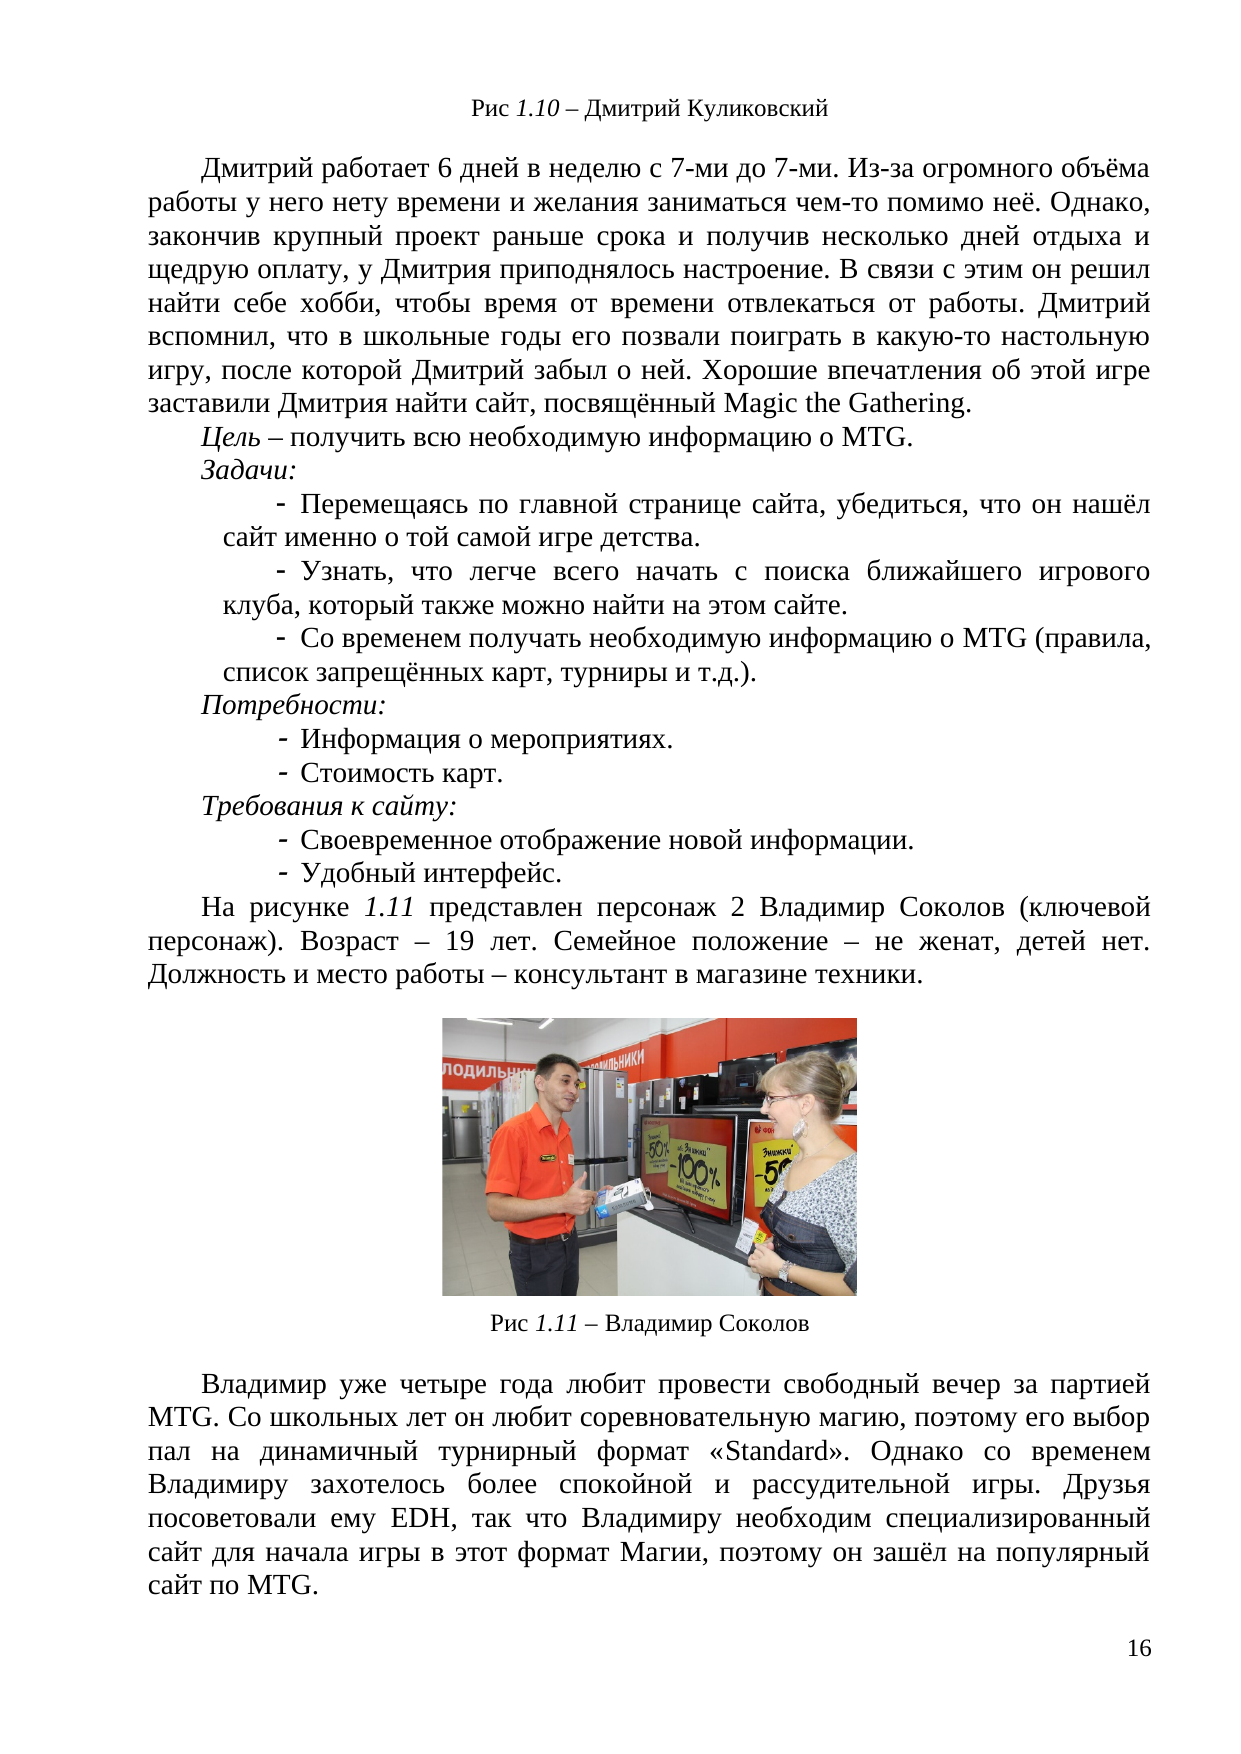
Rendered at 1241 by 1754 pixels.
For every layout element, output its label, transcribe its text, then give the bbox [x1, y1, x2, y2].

list На рисунке 1.11 представлен персонаж 2 Владимир Соколов (ключевой персонаж). Возраст – 19 лет. Семейное положение – не женат, детей нет. Должность и место работы – консультант в магазине техники. [148, 889, 1152, 990]
list Перемещаясь по главной странице сайта, убедиться, что он нашёл сайт именно о той самой игре детства. [223, 486, 1152, 553]
list Узнать, что легче всего начать с поиска ближайшего игрового клуба, который также можно найти на этом сайте. [223, 553, 1152, 620]
list Своевременное отображение новой информации. [223, 822, 1152, 856]
text Требования к сайту: [148, 788, 1152, 822]
text Потребности: [148, 687, 1152, 721]
text Дмитрий работает 6 дней в неделю с 7-ми до 7-ми. Из-за огромного объёма работы у него нету времени и желания заниматься чем-то помимо неё. Однако, закончив крупный проект раньше срока и получив несколько дней отдыха и щедрую оплату, у Дмитрия приподнялось настроение. В связи с этим он решил найти себе хобби, чтобы время от времени отвлекаться от работы. Дмитрий вспомнил, что в школьные годы его позвали поиграть в какую-то настольную игру, после которой Дмитрий забыл о ней. Хорошие впечатления об этой игре заставили Дмитрия найти сайт, посвящённый Magic the Gathering. [148, 151, 1152, 419]
list Информация о мероприятиях. [223, 721, 1152, 755]
text Цель – получить всю необходимую информацию о MTG. [148, 419, 1152, 452]
text Рис 1.11 – Владимир Соколов [148, 1308, 1152, 1337]
picture [442, 1018, 857, 1296]
list Стоимость карт. [223, 755, 1152, 788]
text Рис 1.10 – Дмитрий Куликовский [148, 93, 1152, 121]
list Со временем получать необходимую информацию о MTG (правила, список запрещённых карт, турниры и т.д.). [223, 620, 1152, 687]
list Владимир уже четыре года любит провести свободный вечер за партией MTG. Со школьных лет он любит соревновательную магию, поэтому его выбор пал на динамичный турнирный формат «Standard». Однако со временем Владимиру захотелось более спокойной и рассудительной игры. Друзья посоветовали ему EDH, так что Владимиру необходим специализированный сайт для начала игры в этот формат Магии, поэтому он зашёл на популярный сайт по MTG. [148, 1366, 1152, 1601]
text Задачи: [148, 452, 1152, 486]
list Удобный интерфейс. [223, 856, 1152, 889]
